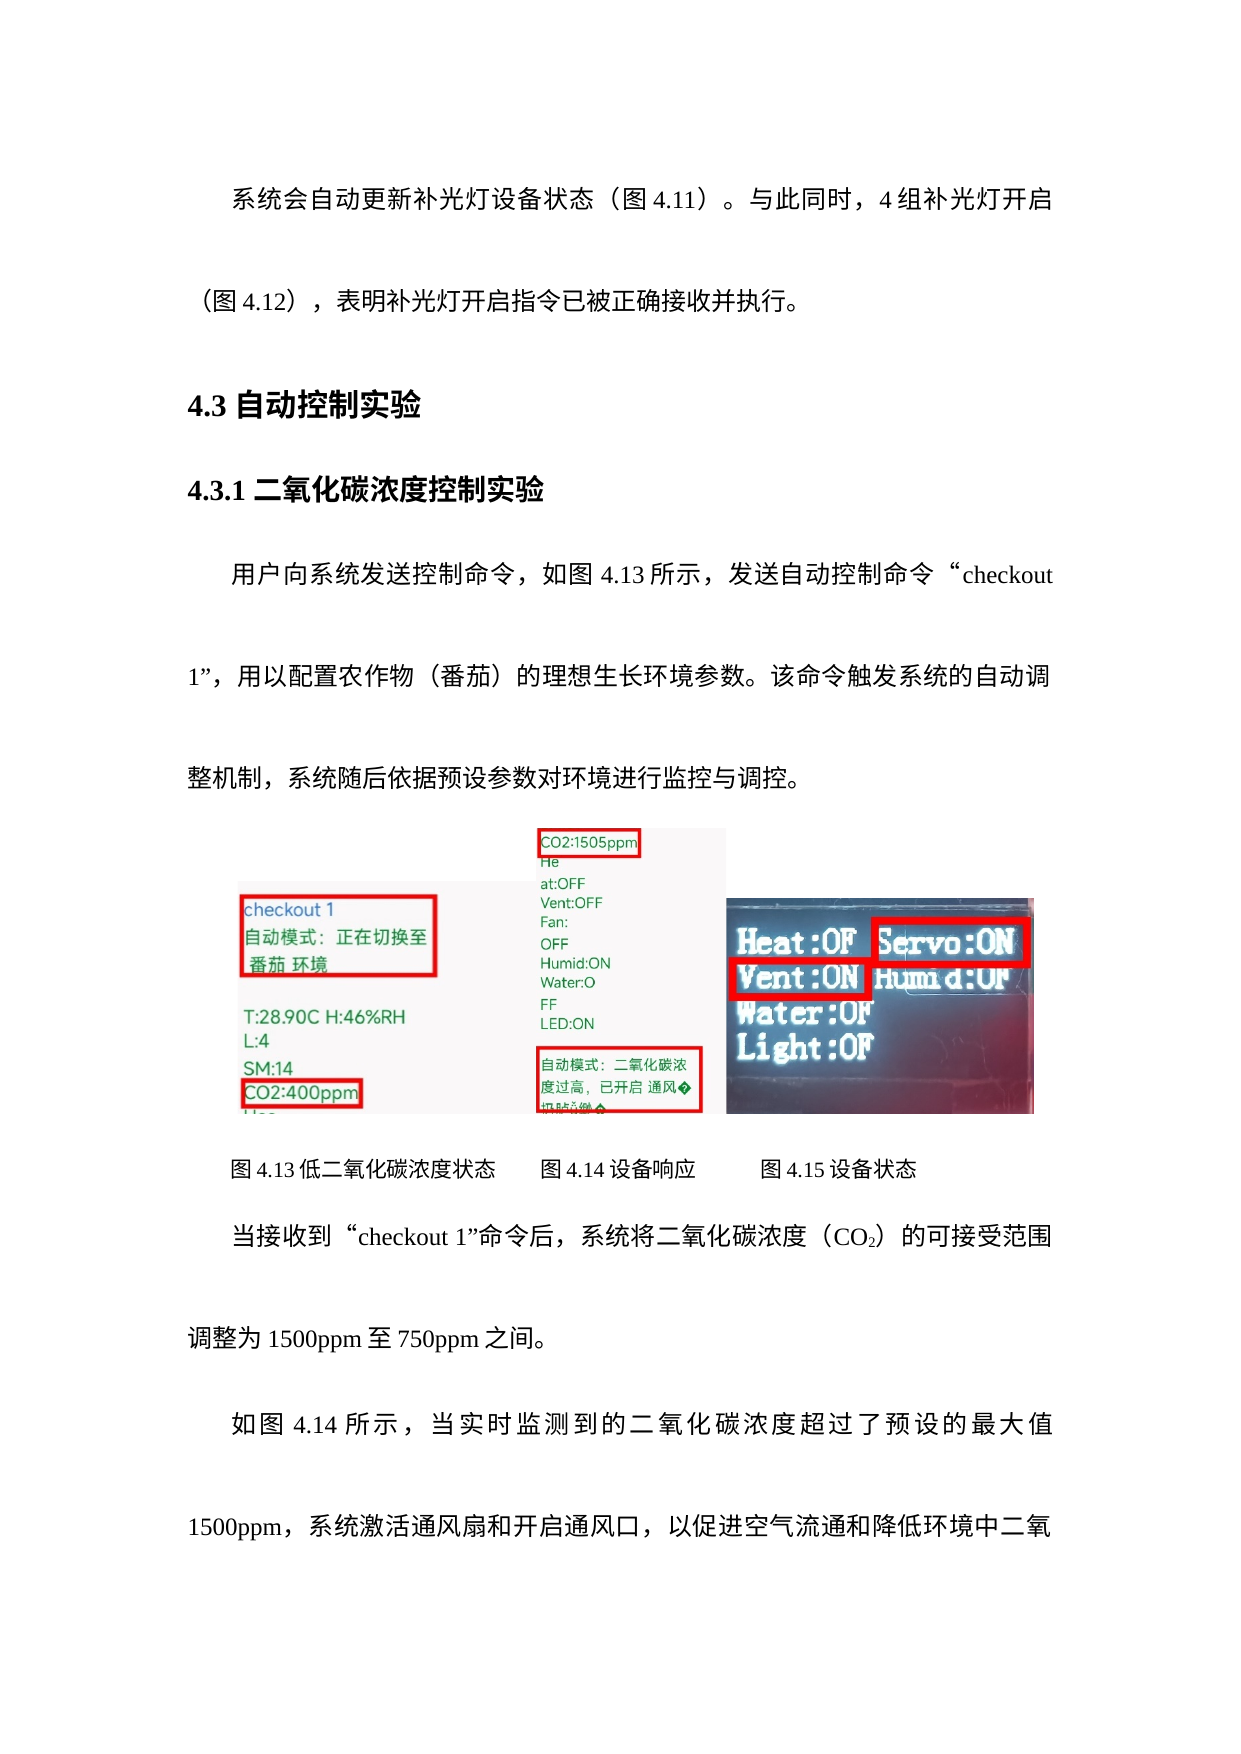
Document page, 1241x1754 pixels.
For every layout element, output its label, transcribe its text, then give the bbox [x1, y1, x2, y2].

text 图4.13低二氧化碳浓度状态 图4.14设备响应 图4.15设备状态 [187, 1151, 1053, 1185]
text 4.3.1 二氧化碳浓度控制实验 [187, 454, 1053, 522]
text 系统会自动更新补光灯设备状态（图4.11）。与此同时，4组补光灯开启（图4.12），表明补光灯开启指令已被正确接收并执行。 [187, 164, 1053, 334]
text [187, 1389, 1053, 1558]
picture [237, 828, 1034, 1114]
text 4.3 自动控制实验 [187, 369, 1053, 437]
text 当接收到“checkout 1”命令后，系统将二氧化碳浓度（CO2）的可接受范围调整为1500ppm至750ppm之间。 [187, 1201, 1053, 1371]
text 用户向系统发送控制命令，如图4.13所示，发送自动控制命令“checkout 1”，用以配置农作物（番茄）的理想生长环境参数。该命令触发系统的自动调整机制，系统随后依据预设参数对环境进行监控与调控。 [187, 538, 1053, 810]
